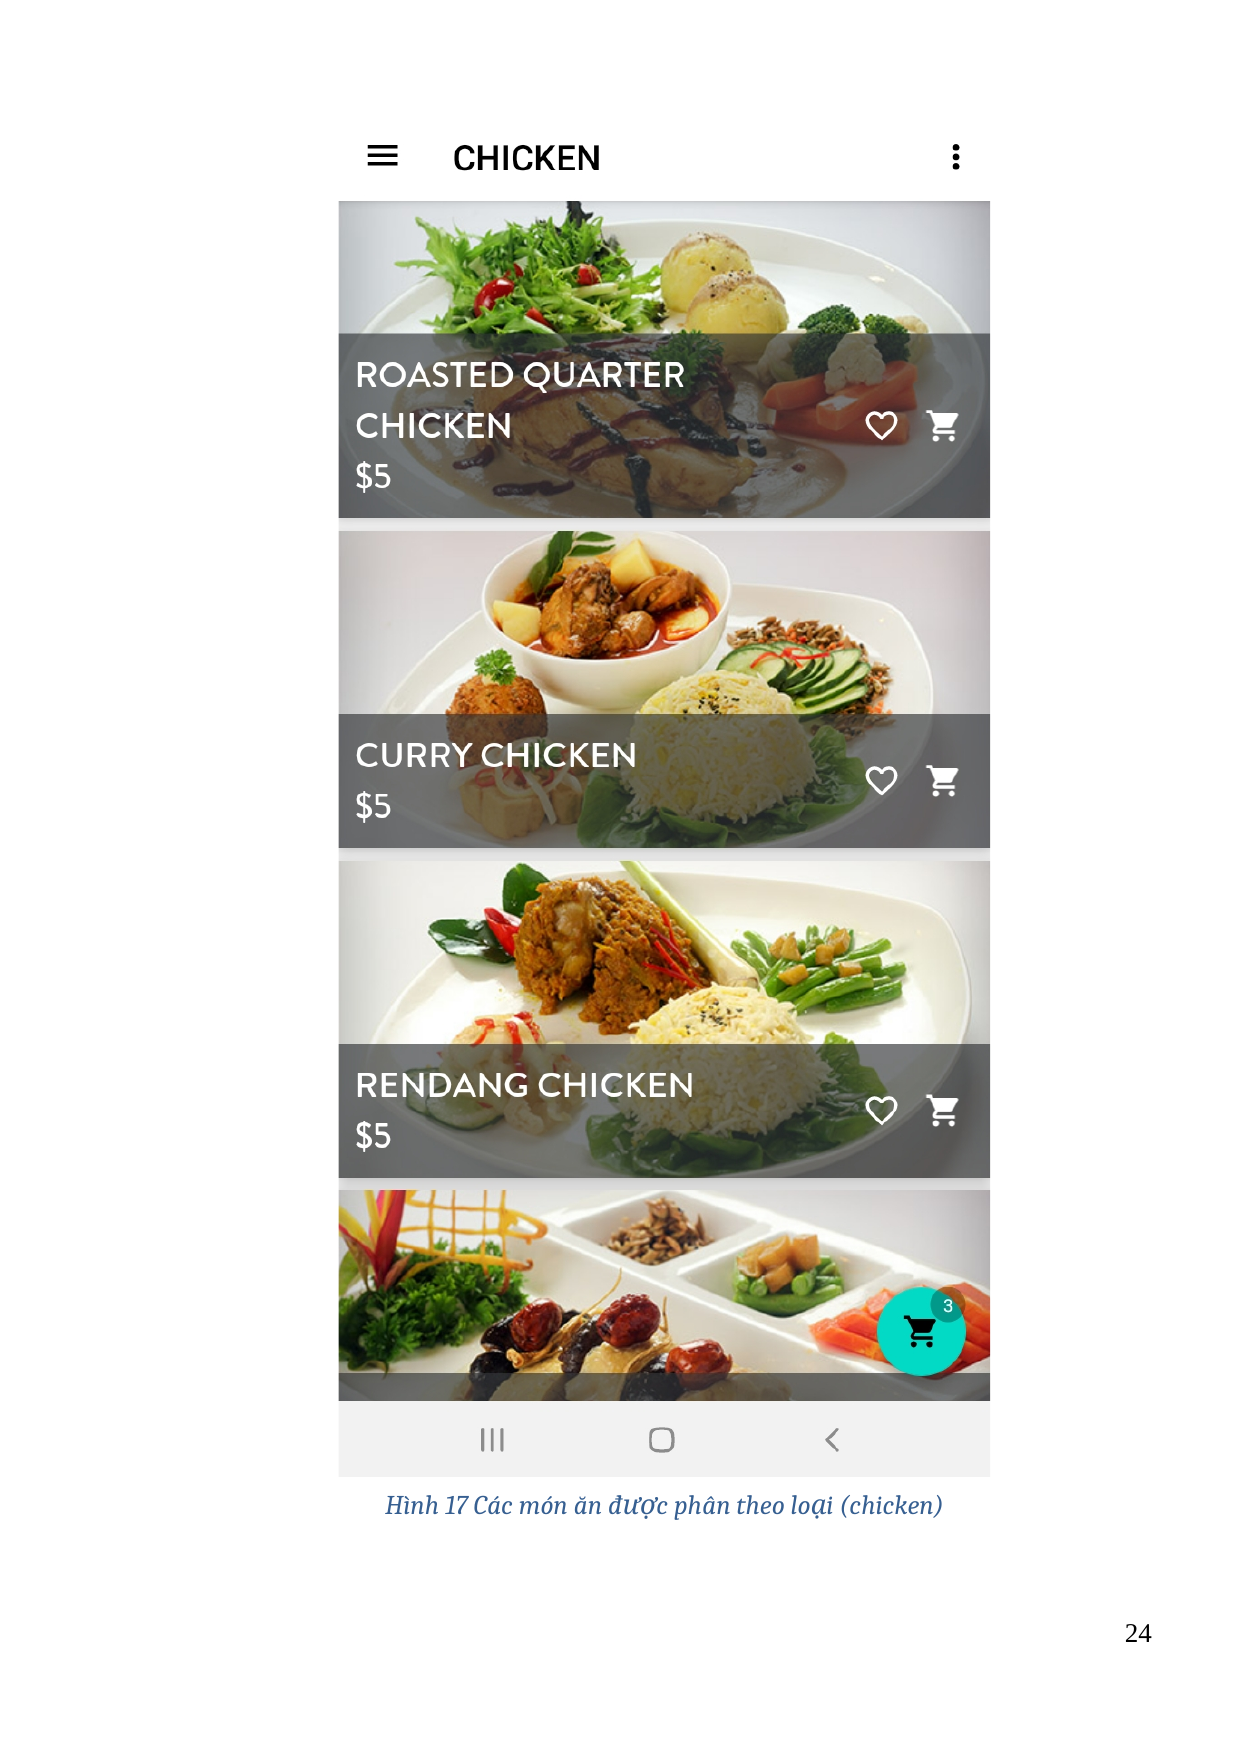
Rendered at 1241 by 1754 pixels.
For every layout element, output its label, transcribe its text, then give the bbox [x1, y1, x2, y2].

picture [338, 118, 991, 1477]
subtitle Hình 17 Các món ăn được phân theo loại (chicken) [177, 1490, 1152, 1521]
